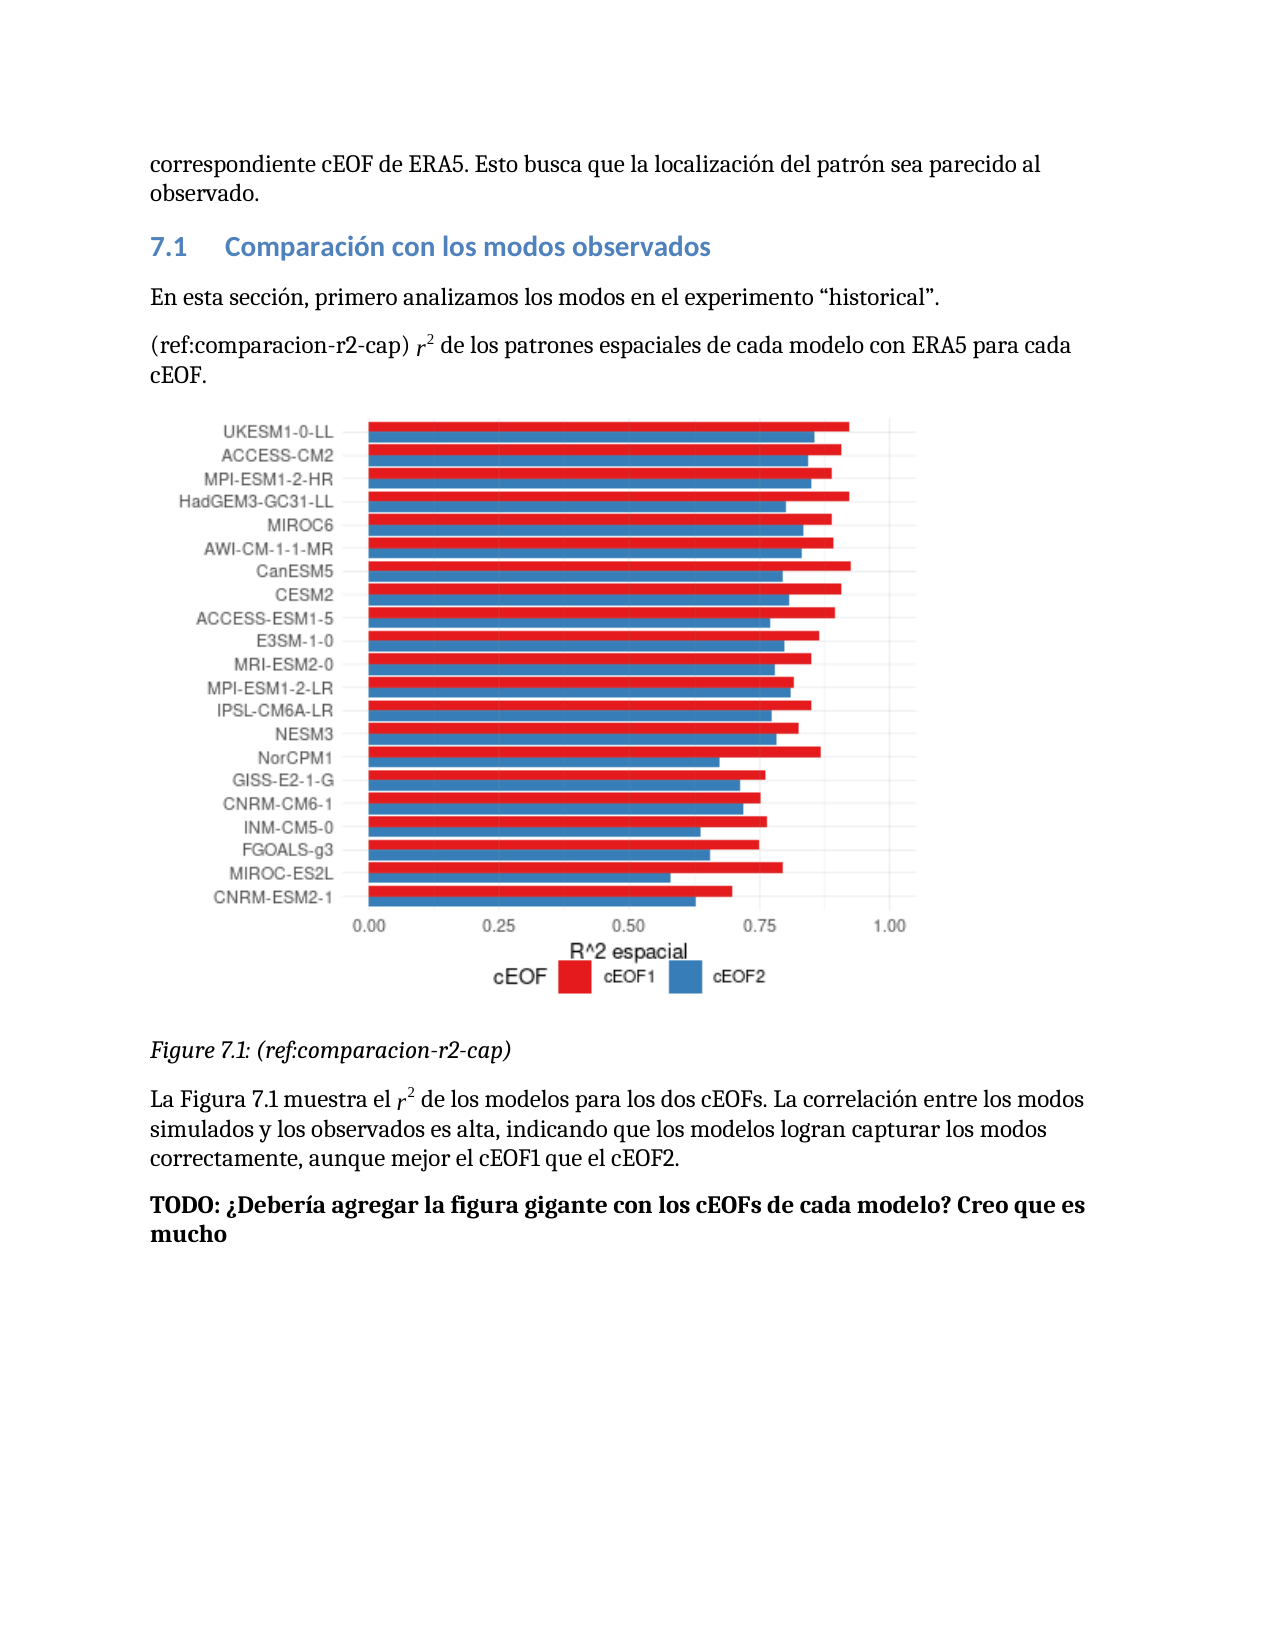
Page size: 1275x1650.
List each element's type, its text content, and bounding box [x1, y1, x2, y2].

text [150, 150, 1125, 207]
text Figure 7.1: (ref:comparacion-r2-cap) [150, 1036, 1125, 1065]
subtitle 7.1 Comparación con los modos observados [150, 228, 1125, 264]
picture [168, 408, 927, 1016]
text En esta sección, primero analizamos los modos en el experimento “historical”. [150, 283, 1125, 311]
text (ref:comparacion-r2-cap) de los patrones espaciales de cada modelo con ERA5 para cada cEOF. [150, 330, 1125, 390]
text La Figura 7.1 muestra el de los modelos para los dos cEOFs. La correlación entre los modos simulados y los observados es alta, indicando que los modelos logran capturar los modos correctamente, aunque mejor el cEOF1 que el cEOF2. [150, 1083, 1125, 1172]
text TODO: ¿Debería agregar la figura gigante con los cEOFs de cada modelo? Creo que es mucho [150, 1191, 1125, 1248]
